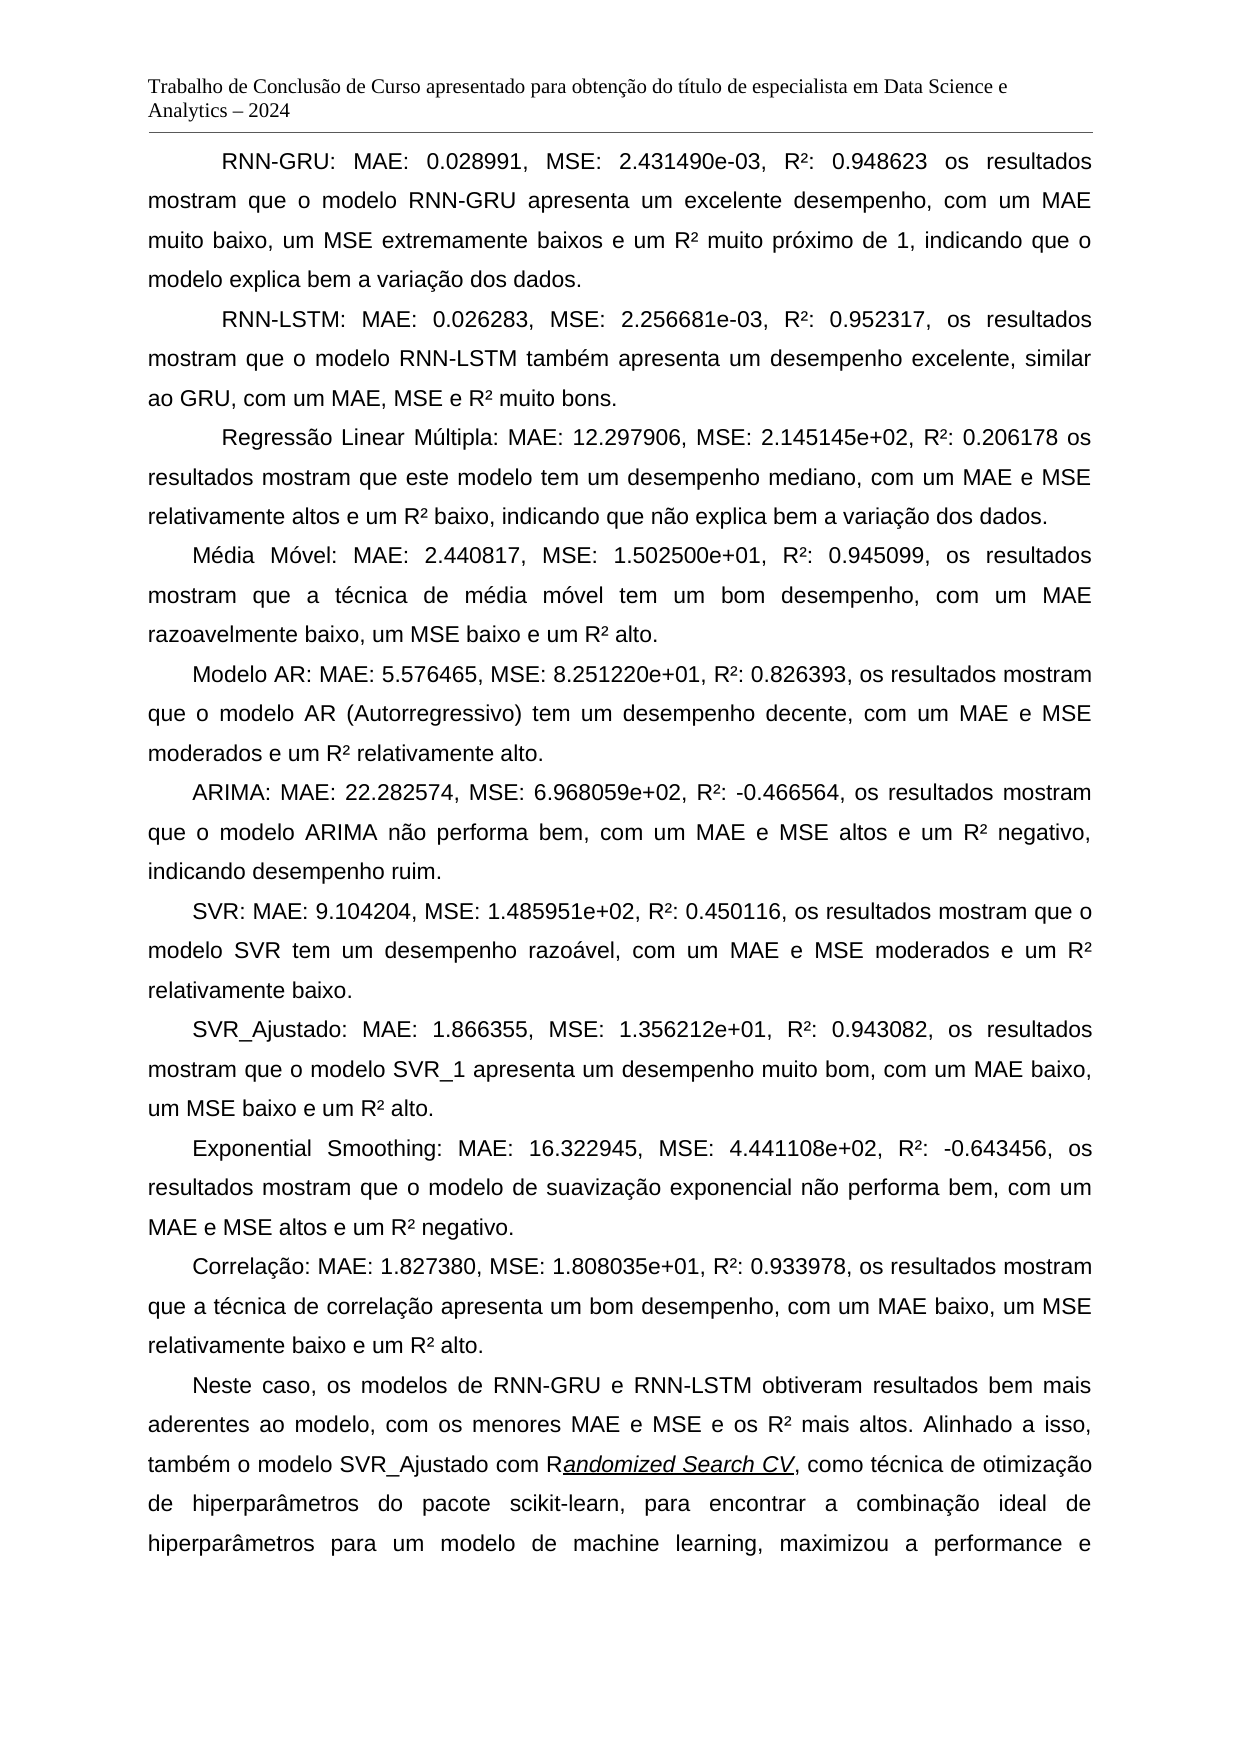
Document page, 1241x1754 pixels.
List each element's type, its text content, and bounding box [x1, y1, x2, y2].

text ARIMA: MAE: 22.282574, MSE: 6.968059e+02, R²: -0.466564, os resultados mostram que o modelo ARIMA não performa bem, com um MAE e MSE altos e um R² negativo, indicando desempenho ruim. [148, 779, 1092, 885]
text Modelo AR: MAE: 5.576465, MSE: 8.251220e+01, R²: 0.826393, os resultados mostram que o modelo AR (Autorregressivo) tem um desempenho decente, com um MAE e MSE moderados e um R² relativamente alto. [148, 661, 1092, 766]
text Exponential Smoothing: MAE: 16.322945, MSE: 4.441108e+02, R²: -0.643456, os resultados mostram que o modelo de suavização exponencial não performa bem, com um MAE e MSE altos e um R² negativo. [148, 1135, 1092, 1240]
text SVR: MAE: 9.104204, MSE: 1.485951e+02, R²: 0.450116, os resultados mostram que o modelo SVR tem um desempenho razoável, com um MAE e MSE moderados e um R² relativamente baixo. [148, 898, 1092, 1003]
text SVR_Ajustado: MAE: 1.866355, MSE: 1.356212e+01, R²: 0.943082, os resultados mostram que o modelo SVR_1 apresenta um desempenho muito bom, com um MAE baixo, um MSE baixo e um R² alto. [148, 1016, 1092, 1122]
text RNN-GRU: MAE: 0.028991, MSE: 2.431490e-03, R²: 0.948623 os resultados mostram que o modelo RNN-GRU apresenta um excelente desempenho, com um MAE muito baixo, um MSE extremamente baixos e um R² muito próximo de 1, indicando que o modelo explica bem a variação dos dados. [148, 148, 1092, 292]
text Média Móvel: MAE: 2.440817, MSE: 1.502500e+01, R²: 0.945099, os resultados mostram que a técnica de média móvel tem um bom desempenho, com um MAE razoavelmente baixo, um MSE baixo e um R² alto. [148, 542, 1092, 648]
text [148, 1372, 1092, 1556]
text Regressão Linear Múltipla: MAE: 12.297906, MSE: 2.145145e+02, R²: 0.206178 os resultados mostram que este modelo tem um desempenho mediano, com um MAE e MSE relativamente altos e um R² baixo, indicando que não explica bem a variação dos dados. [148, 424, 1092, 529]
text RNN-LSTM: MAE: 0.026283, MSE: 2.256681e-03, R²: 0.952317, os resultados mostram que o modelo RNN-LSTM também apresenta um desempenho excelente, similar ao GRU, com um MAE, MSE e R² muito bons. [148, 306, 1092, 411]
text Correlação: MAE: 1.827380, MSE: 1.808035e+01, R²: 0.933978, os resultados mostram que a técnica de correlação apresenta um bom desempenho, com um MAE baixo, um MSE relativamente baixo e um R² alto. [148, 1253, 1092, 1358]
